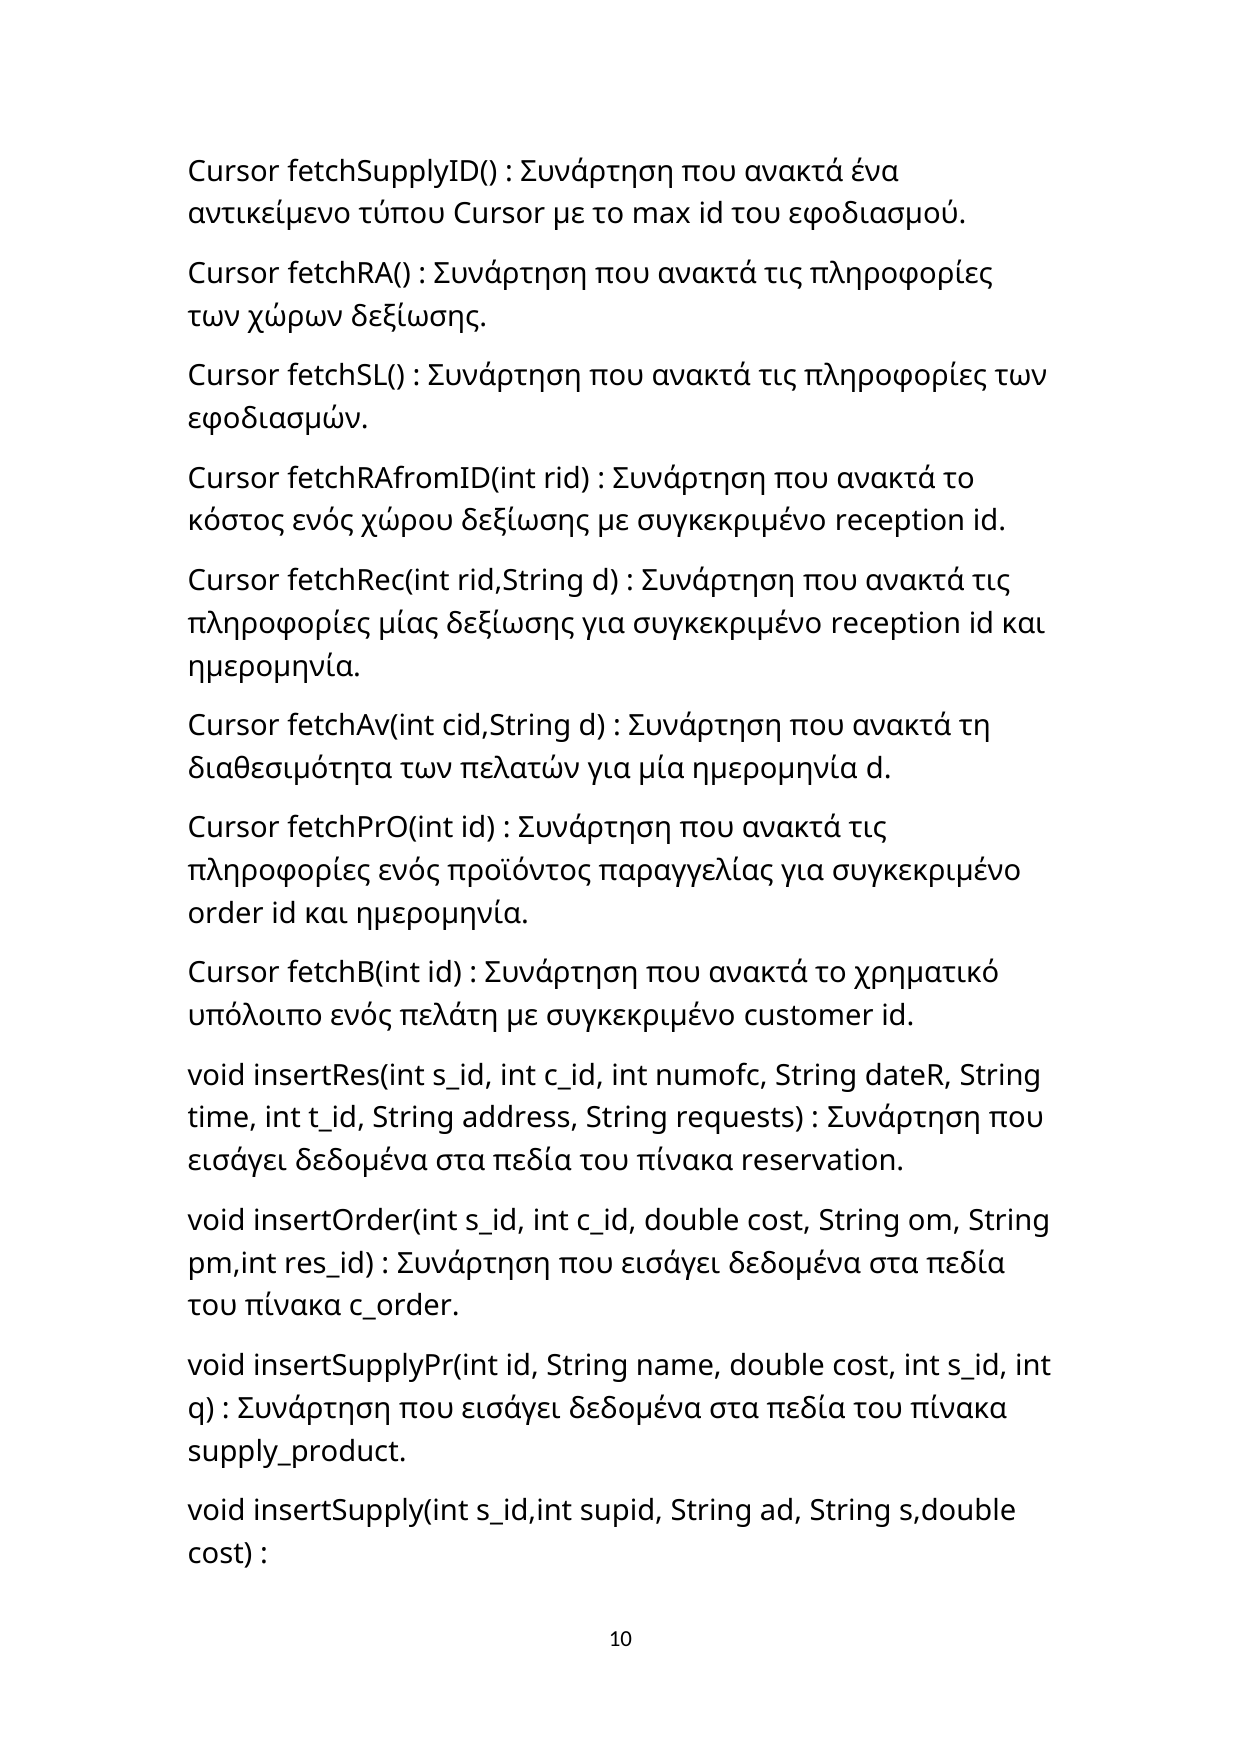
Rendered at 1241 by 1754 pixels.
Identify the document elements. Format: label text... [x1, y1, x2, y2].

text Cursor fetchSL() : Συνάρτηση που ανακτά τις πληροφορίες των εφοδιασμών. [187, 354, 1053, 437]
text Cursor fetchRec(int rid,String d) : Συνάρτηση που ανακτά τις πληροφορίες μίας δεξίωσης για συγκεκριμένο reception id και ημερομηνία. [187, 559, 1053, 684]
text Cursor fetchRA() : Συνάρτηση που ανακτά τις πληροφορίες των χώρων δεξίωσης. [187, 252, 1053, 335]
text void insertRes(int s_id, int c_id, int numofc, String dateR, String time, int t_id, String address, String requests) : Συνάρτηση που εισάγει δεδομένα στα πεδία του πίνακα reservation. [187, 1054, 1053, 1179]
text Cursor fetchSupplyID() : Συνάρτηση που ανακτά ένα αντικείμενο τύπου Cursor με το max id του εφοδιασμού. [187, 150, 1053, 232]
text Cursor fetchB(int id) : Συνάρτηση που ανακτά το χρηματικό υπόλοιπο ενός πελάτη με συγκεκριμένο customer id. [187, 952, 1053, 1034]
text void insertSupplyPr(int id, String name, double cost, int s_id, int q) : Συνάρτηση που εισάγει δεδομένα στα πεδία του πίνακα supply_product. [187, 1344, 1053, 1469]
text Cursor fetchRAfromID(int rid) : Συνάρτηση που ανακτά το κόστος ενός χώρου δεξίωσης με συγκεκριμένο reception id. [187, 457, 1053, 539]
text Cursor fetchPrO(int id) : Συνάρτηση που ανακτά τις πληροφορίες ενός προϊόντος παραγγελίας για συγκεκριμένο order id και ημερομηνία. [187, 807, 1053, 932]
text void insertSupply(int s_id,int supid, String ad, String s,double cost) : [187, 1489, 1053, 1572]
text void insertOrder(int s_id, int c_id, double cost, String om, String pm,int res_id) : Συνάρτηση που εισάγει δεδομένα στα πεδία του πίνακα c_order. [187, 1199, 1053, 1324]
text Cursor fetchAv(int cid,String d) : Συνάρτηση που ανακτά τη διαθεσιμότητα των πελατών για μία ημερομηνία d. [187, 704, 1053, 787]
